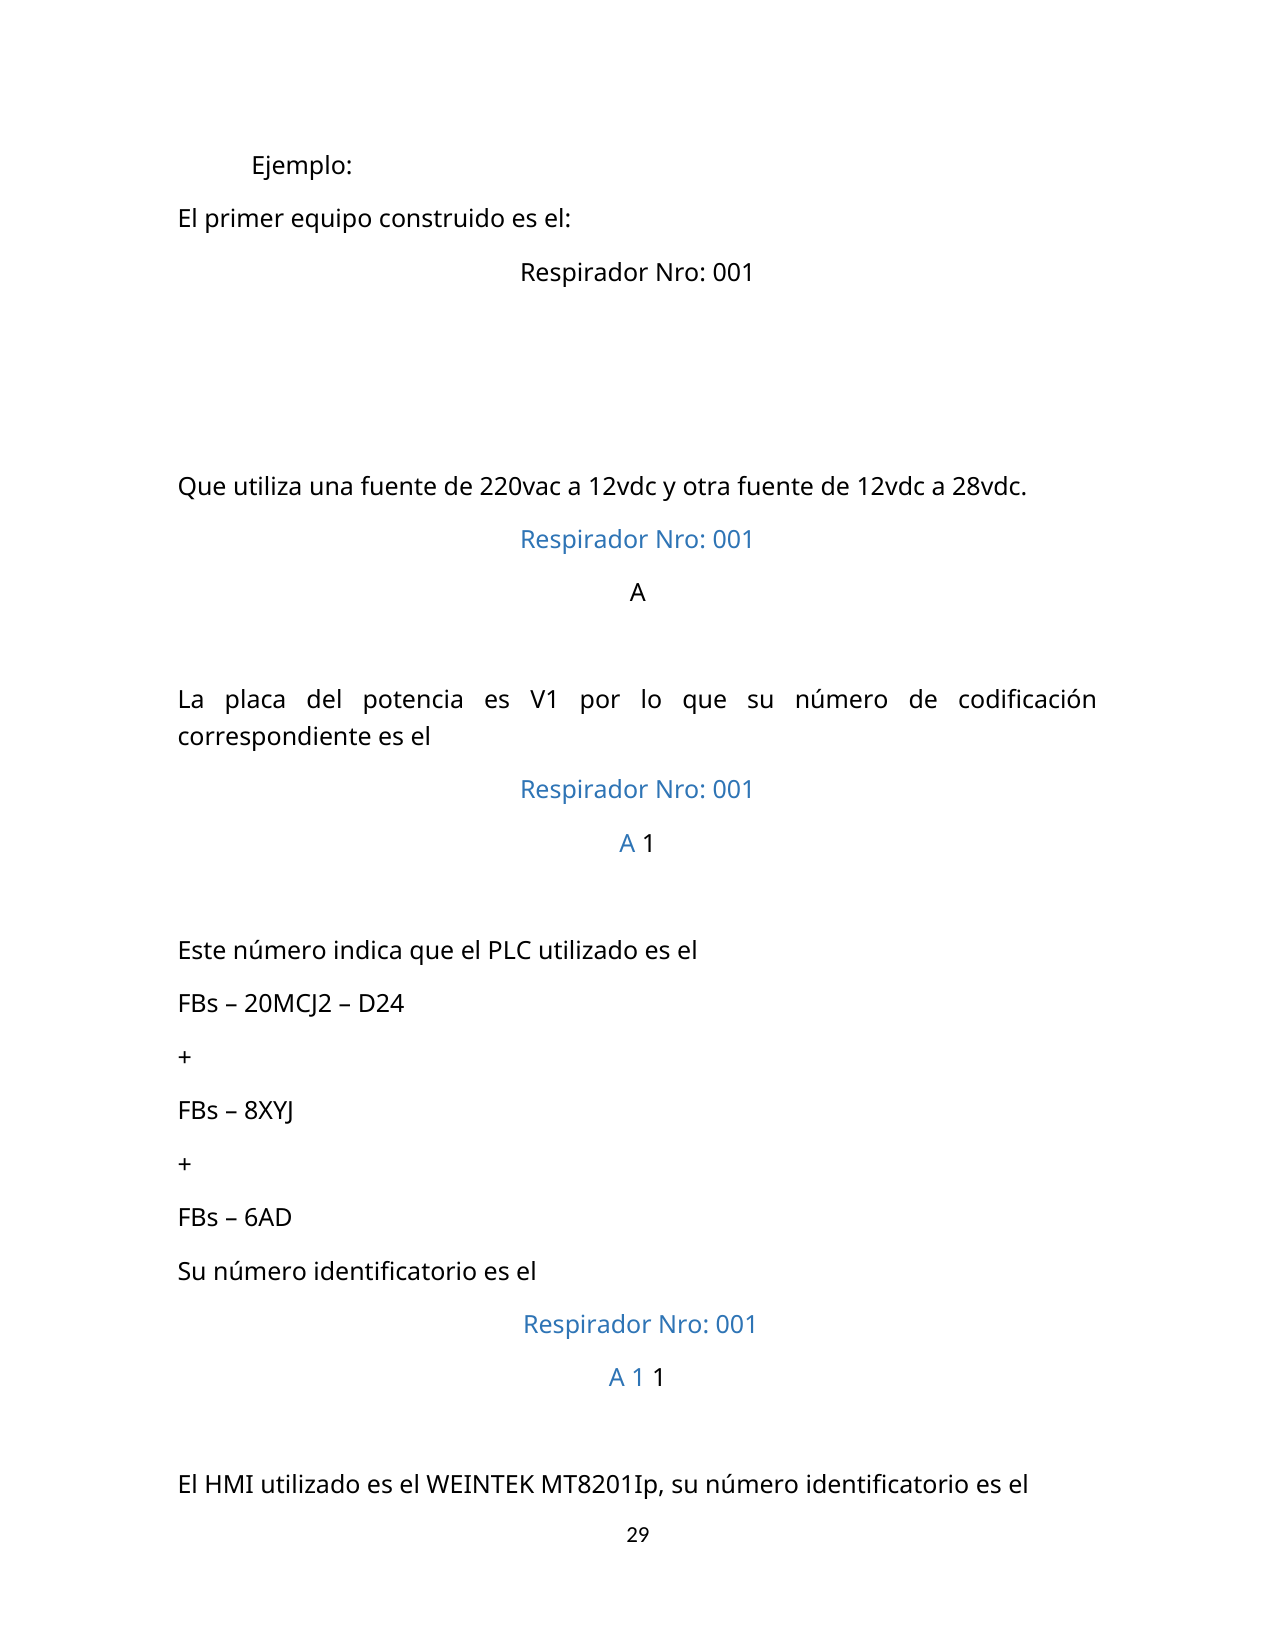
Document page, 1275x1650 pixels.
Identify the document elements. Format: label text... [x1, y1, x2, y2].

text Su número identificatorio es el [177, 1253, 1098, 1287]
text Que utiliza una fuente de 220vac a 12vdc y otra fuente de 12vdc a 28vdc. [177, 468, 1098, 502]
text Respirador Nro: 001 [177, 522, 1098, 556]
text A [177, 575, 1098, 609]
text Respirador Nro: 001 [177, 772, 1098, 806]
text + [177, 1039, 1098, 1073]
text Este número indica que el PLC utilizado es el [177, 932, 1098, 967]
text El primer equipo construido es el: [177, 201, 1098, 235]
text La placa del potencia es V1 por lo que su número de codificación correspondiente es el [177, 682, 1098, 753]
text Respirador Nro: 001 [177, 254, 1098, 288]
text Respirador Nro: 001 [177, 1307, 1098, 1341]
text A 1 [177, 826, 1098, 860]
text Ejemplo: [177, 148, 1098, 182]
text FBs – 6AD [177, 1200, 1098, 1234]
text El HMI utilizado es el WEINTEK MT8201Ip, su número identificatorio es el [177, 1467, 1098, 1501]
text A 1 1 [177, 1360, 1098, 1394]
text FBs – 8XYJ [177, 1093, 1098, 1127]
text FBs – 20MCJ2 – D24 [177, 986, 1098, 1020]
text + [177, 1146, 1098, 1180]
